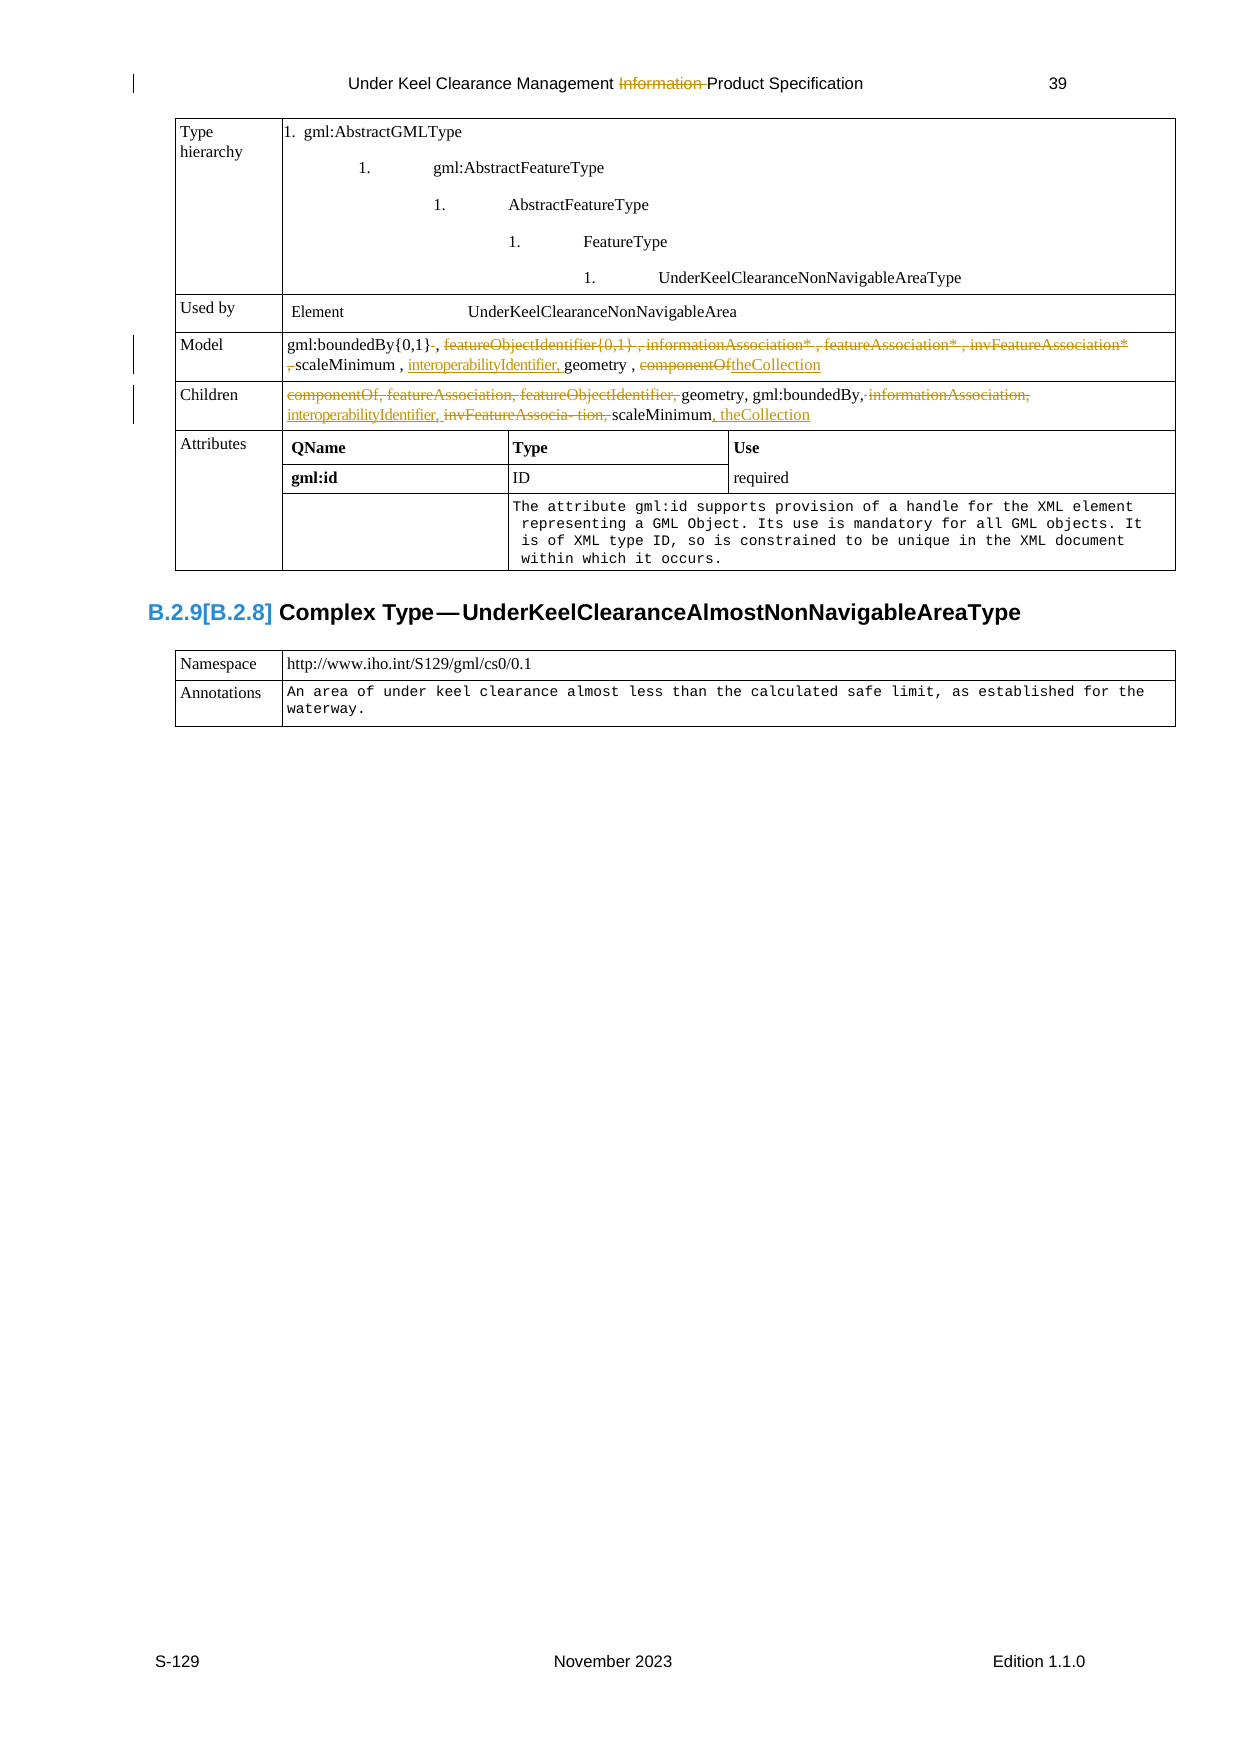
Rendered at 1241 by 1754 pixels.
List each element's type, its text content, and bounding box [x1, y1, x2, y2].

table_cell required [729, 464, 1175, 493]
table_cell An area of under keel clearance almost less than the calculated safe limit, as established for the waterway. [283, 681, 1175, 726]
table_cell Use [729, 431, 1175, 464]
table_cell geometry, gml:boundedBy, scaleMinimum [283, 382, 1175, 430]
table_cell gml:boundedBy{0,1}, scaleMinimum , geometry , [283, 333, 1175, 381]
table_cell [283, 494, 508, 569]
table_cell gml:AbstractGMLType gml:AbstractFeatureType AbstractFeatureType FeatureType UnderKeelClearanceNonNavigableAreaType [283, 119, 1175, 294]
table_cell Used by [176, 295, 282, 332]
table_cell gml:id [283, 465, 508, 493]
table_cell Annotations [176, 681, 282, 726]
table_cell Attributes [176, 431, 282, 569]
table_cell Children [176, 382, 282, 430]
table_cell Model [176, 333, 282, 381]
table_cell QName [283, 431, 508, 464]
table_header Namespace [176, 651, 282, 679]
table_cell ID [509, 465, 728, 493]
table_cell Type [509, 431, 728, 464]
table_header http://www.iho.int/S129/gml/cs0/0.1 [283, 651, 1175, 679]
subtitle Complex Type — UnderKeelClearanceAlmostNonNavigableAreaType [148, 601, 1092, 625]
table_cell Type hierarchy [176, 119, 282, 294]
table_cell The attribute gml:id supports provision of a handle for the XML element representing a GML Object. Its use is mandatory for all GML objects. It is of XML type ID, so is constrained to be unique in the XML document within which it occurs. [509, 494, 1175, 569]
table_cell Element UnderKeelClearanceNonNavigableArea [283, 295, 1175, 332]
